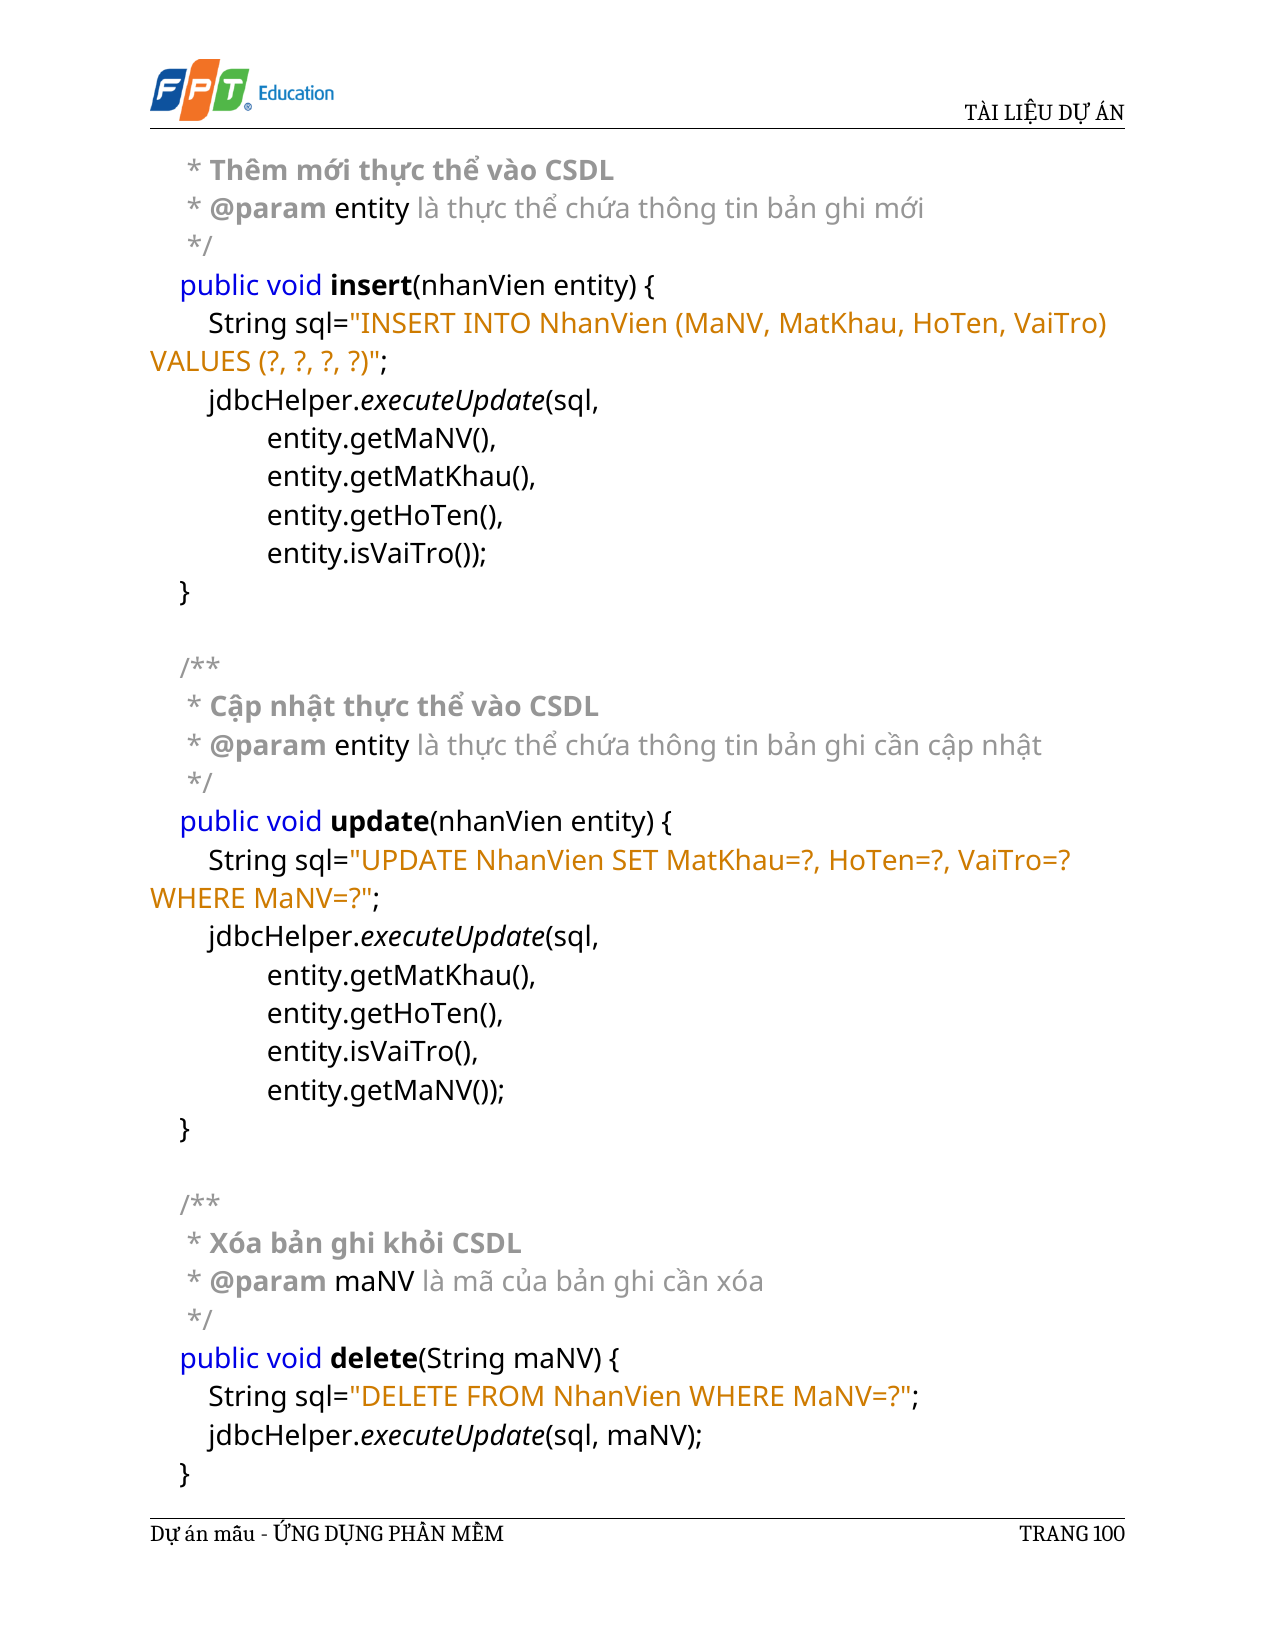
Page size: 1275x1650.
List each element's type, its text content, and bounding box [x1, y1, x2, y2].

picture [150, 59, 336, 121]
text */ [150, 763, 1125, 802]
text entity.getMaNV(), [150, 418, 1125, 457]
text entity.isVaiTro(), [150, 1032, 1125, 1070]
text entity.getHoTen(), [150, 495, 1125, 533]
text jdbcHelper.executeUpdate(sql, [150, 917, 1125, 955]
text String sql="DELETE FROM NhanVien WHERE MaNV=?"; [150, 1377, 1125, 1415]
text } [150, 1453, 1125, 1492]
text public void insert(nhanVien entity) { [150, 265, 1125, 303]
text * Thêm mới thực thể vào CSDL [150, 150, 1125, 188]
text */ [150, 1300, 1125, 1338]
text String sql="INSERT INTO NhanVien (MaNV, MatKhau, HoTen, VaiTro) VALUES (?, ?, ?, ?)"; [150, 303, 1125, 380]
text String sql="UPDATE NhanVien SET MatKhau=?, HoTen=?, VaiTro=? WHERE MaNV=?"; [150, 840, 1125, 917]
text } [150, 1108, 1125, 1147]
text entity.getMatKhau(), [150, 457, 1125, 495]
text jdbcHelper.executeUpdate(sql, maNV); [150, 1415, 1125, 1453]
text } [150, 572, 1125, 610]
text * @param maNV là mã của bản ghi cần xóa [150, 1262, 1125, 1300]
text entity.getMatKhau(), [150, 955, 1125, 993]
text entity.isVaiTro()); [150, 533, 1125, 572]
text entity.getHoTen(), [150, 993, 1125, 1032]
text * @param entity là thực thể chứa thông tin bản ghi cần cập nhật [150, 725, 1125, 763]
text /** [150, 648, 1125, 687]
text entity.getMaNV()); [150, 1070, 1125, 1108]
text /** [150, 1185, 1125, 1223]
text public void update(nhanVien entity) { [150, 802, 1125, 840]
text jdbcHelper.executeUpdate(sql, [150, 380, 1125, 418]
text * Cập nhật thực thể vào CSDL [150, 687, 1125, 725]
text * Xóa bản ghi khỏi CSDL [150, 1223, 1125, 1262]
text public void delete(String maNV) { [150, 1338, 1125, 1377]
text * @param entity là thực thể chứa thông tin bản ghi mới [150, 188, 1125, 227]
text */ [150, 227, 1125, 265]
